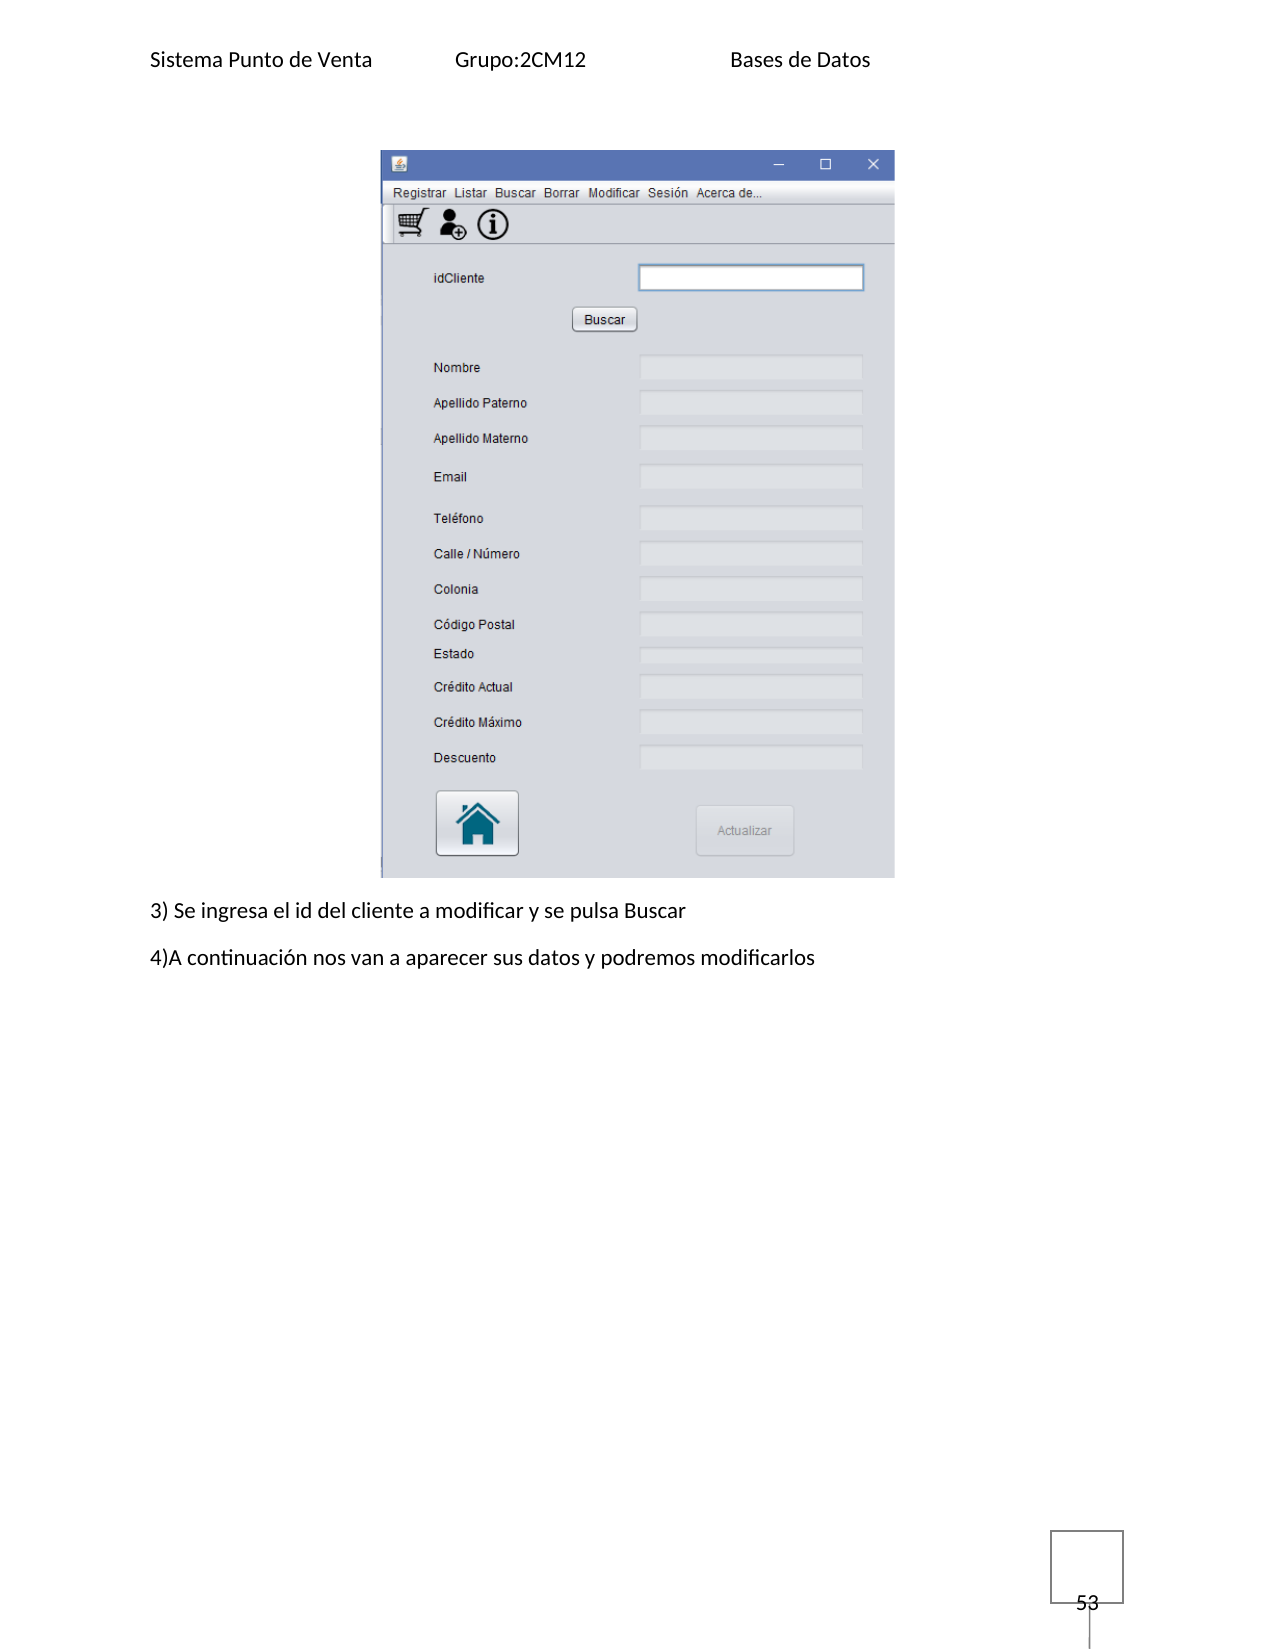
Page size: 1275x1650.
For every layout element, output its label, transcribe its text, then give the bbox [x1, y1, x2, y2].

picture [380, 150, 895, 878]
text 3) Se ingresa el id del cliente a modificar y se pulsa Buscar [150, 897, 1125, 925]
text 4)A continuación nos van a aparecer sus datos y podremos modificarlos [150, 943, 1125, 972]
